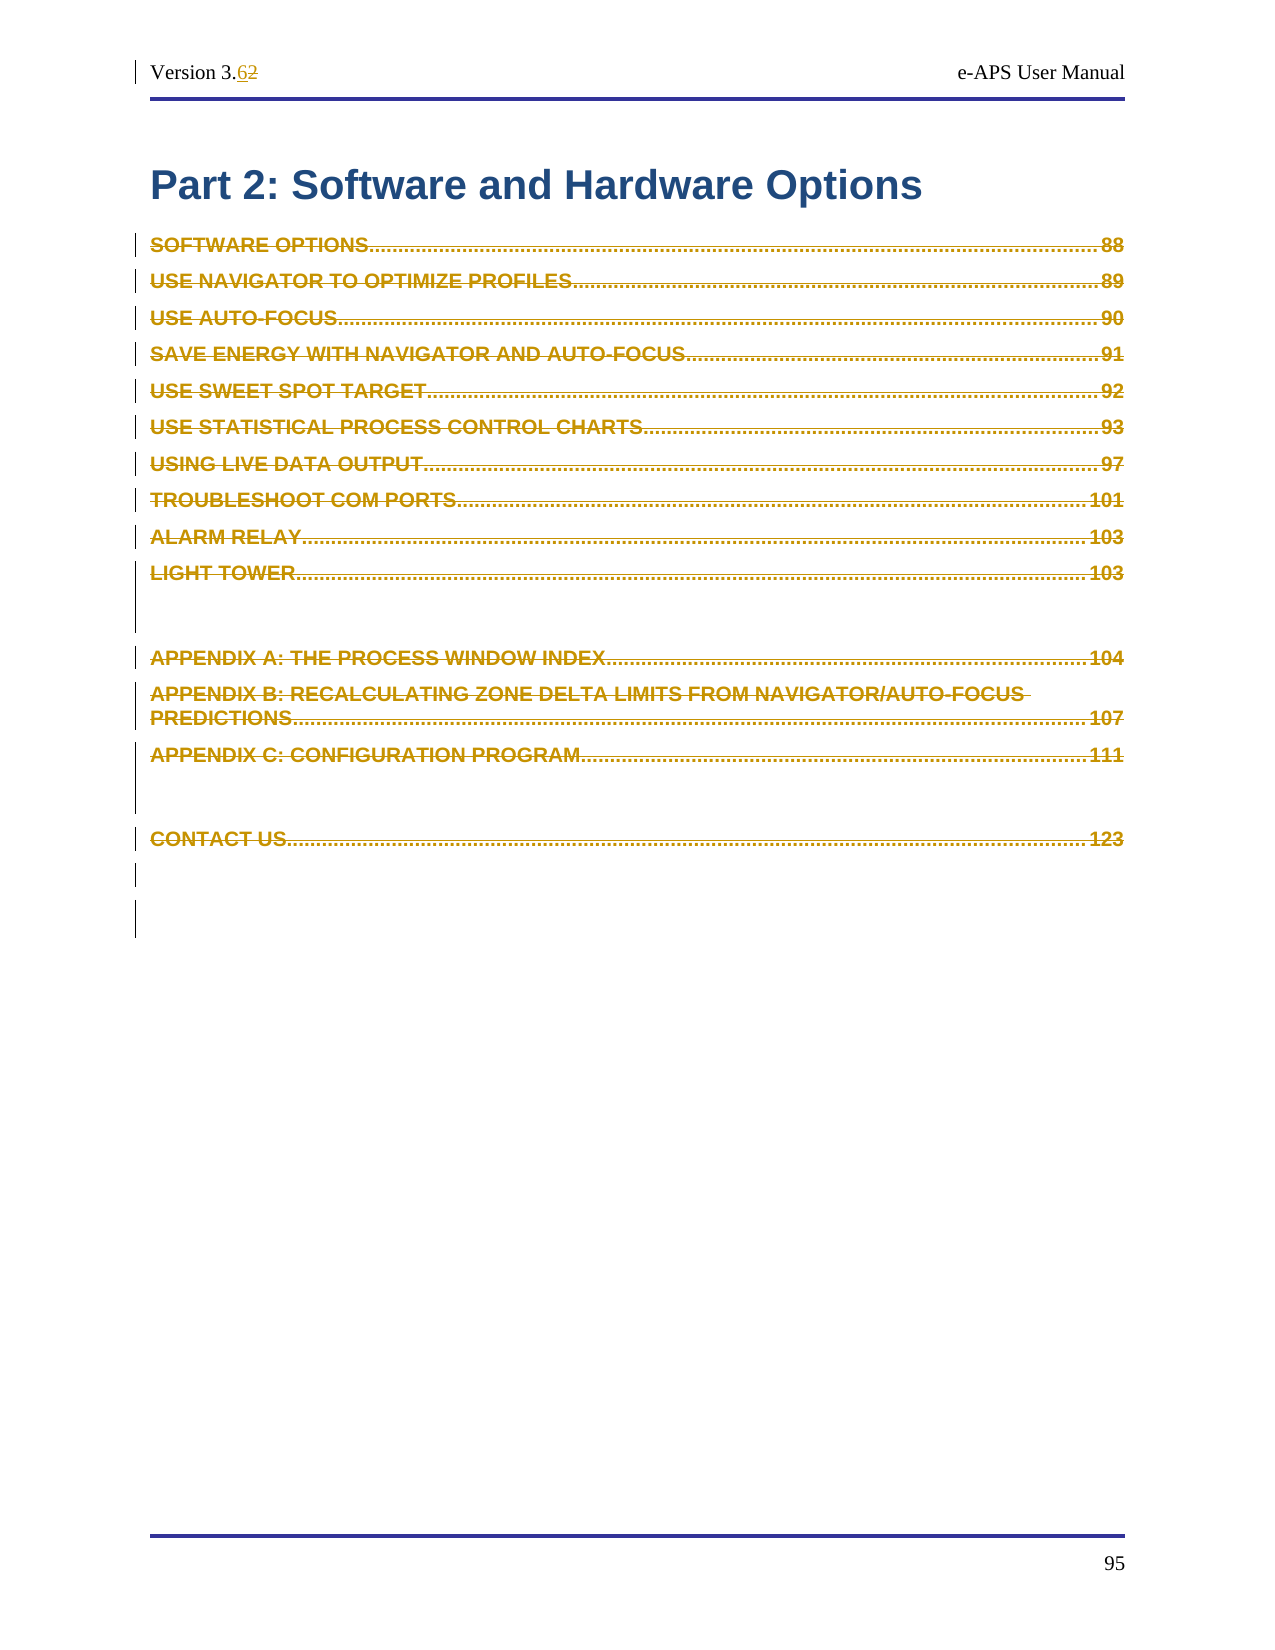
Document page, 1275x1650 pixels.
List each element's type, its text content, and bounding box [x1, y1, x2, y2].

text Part 2: Software and Hardware Options [150, 160, 1125, 208]
